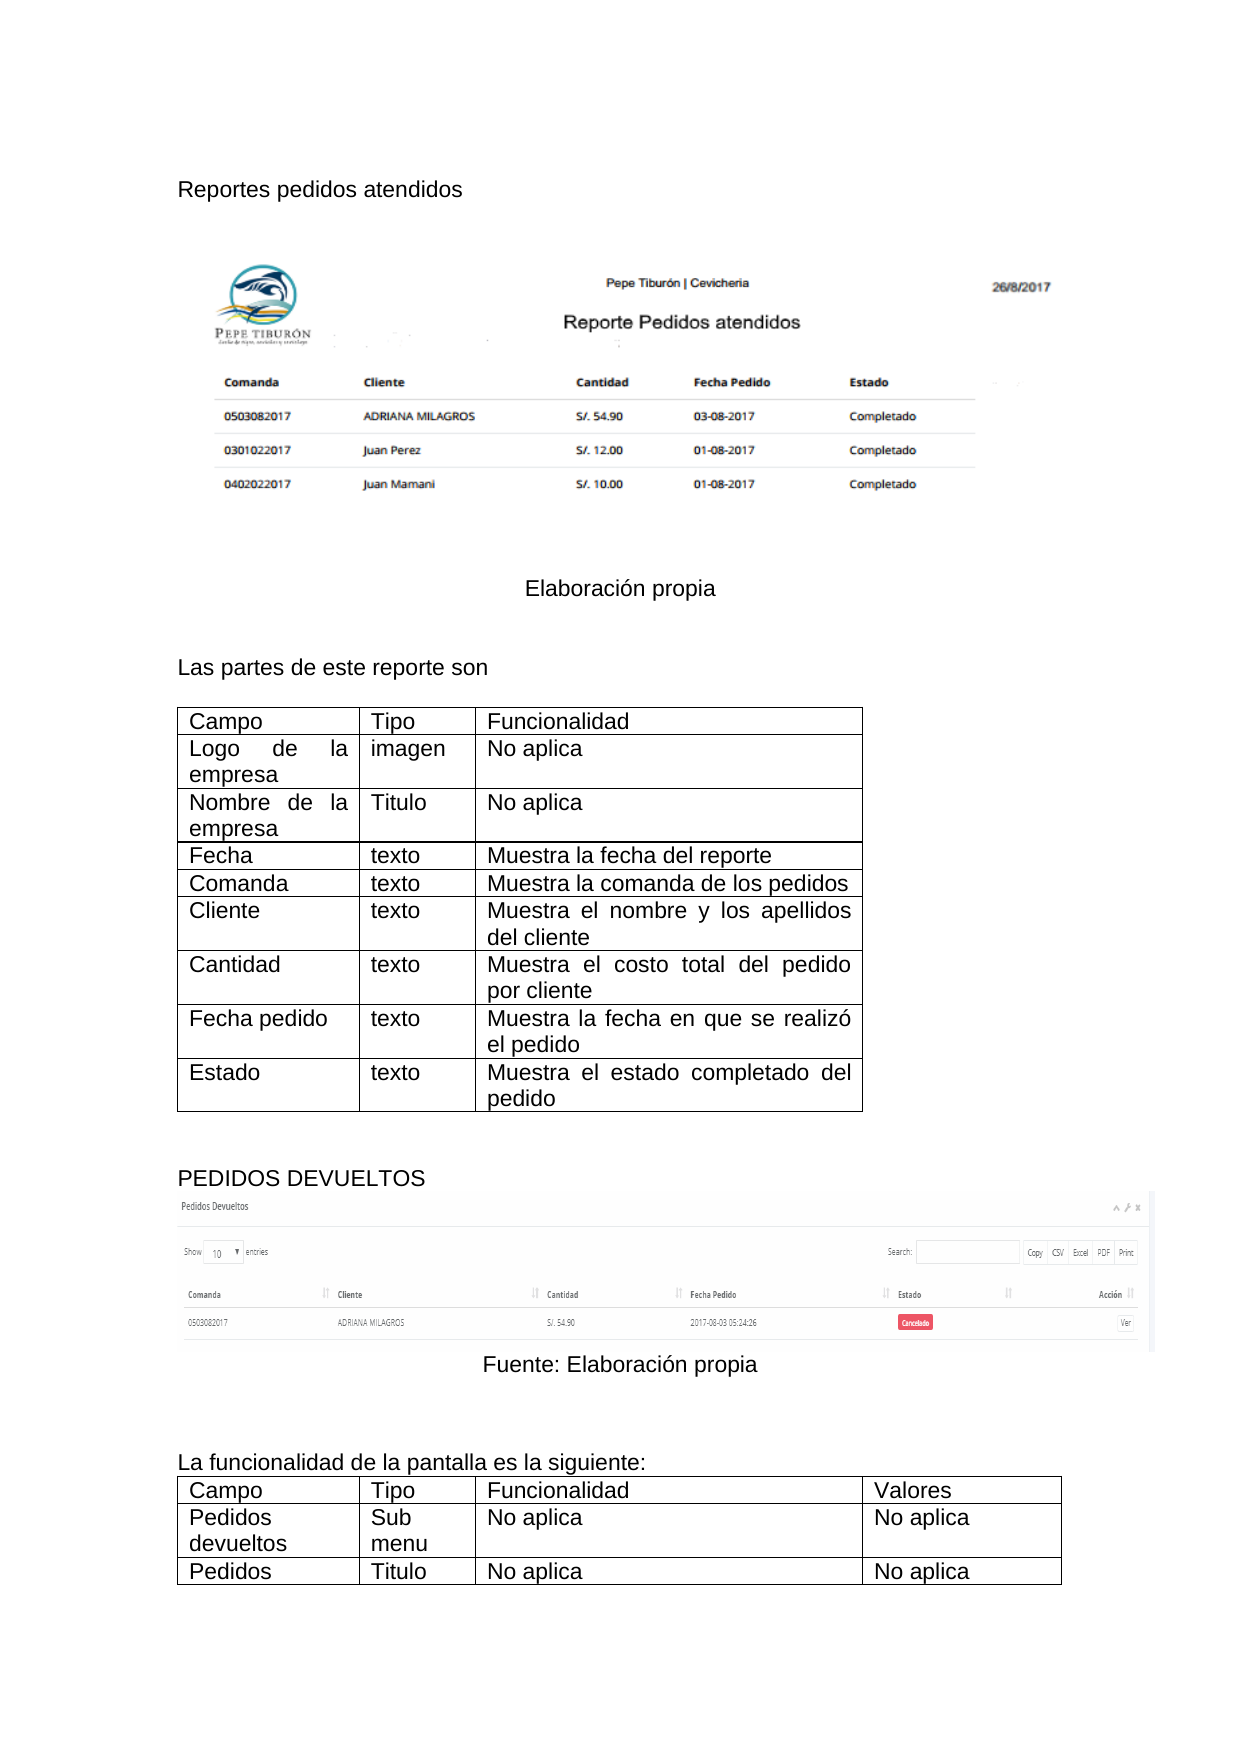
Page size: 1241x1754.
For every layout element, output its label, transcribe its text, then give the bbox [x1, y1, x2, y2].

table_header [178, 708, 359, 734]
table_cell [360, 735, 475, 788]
text Reportes pedidos atendidos [177, 176, 1063, 203]
picture [177, 257, 1063, 575]
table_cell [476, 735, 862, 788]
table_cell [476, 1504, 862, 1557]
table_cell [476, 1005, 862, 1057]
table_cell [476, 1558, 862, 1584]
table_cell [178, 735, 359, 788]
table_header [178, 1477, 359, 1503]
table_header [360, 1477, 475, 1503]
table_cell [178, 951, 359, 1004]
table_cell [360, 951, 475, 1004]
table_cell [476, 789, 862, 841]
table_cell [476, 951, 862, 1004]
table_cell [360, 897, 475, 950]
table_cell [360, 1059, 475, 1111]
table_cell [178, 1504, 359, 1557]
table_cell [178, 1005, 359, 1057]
text Las partes de este reporte son [177, 654, 1063, 680]
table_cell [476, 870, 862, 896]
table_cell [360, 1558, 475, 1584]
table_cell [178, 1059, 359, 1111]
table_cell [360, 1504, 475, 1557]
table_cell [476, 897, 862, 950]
text La funcionalidad de la pantalla es la siguiente: [177, 1449, 1063, 1476]
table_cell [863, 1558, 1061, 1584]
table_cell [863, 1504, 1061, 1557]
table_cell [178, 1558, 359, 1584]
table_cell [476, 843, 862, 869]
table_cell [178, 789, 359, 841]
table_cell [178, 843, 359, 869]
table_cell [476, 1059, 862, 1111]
text Elaboración propia [177, 575, 1063, 601]
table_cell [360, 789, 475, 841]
text Fuente: Elaboración propia [177, 1352, 1063, 1378]
text PEDIDOS DEVUELTOS [177, 1165, 1063, 1191]
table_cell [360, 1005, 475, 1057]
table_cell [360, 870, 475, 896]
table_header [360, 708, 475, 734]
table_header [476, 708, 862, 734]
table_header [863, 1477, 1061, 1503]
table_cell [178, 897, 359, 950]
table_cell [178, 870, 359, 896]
picture [177, 1191, 1155, 1352]
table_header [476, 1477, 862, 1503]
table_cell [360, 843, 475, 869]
